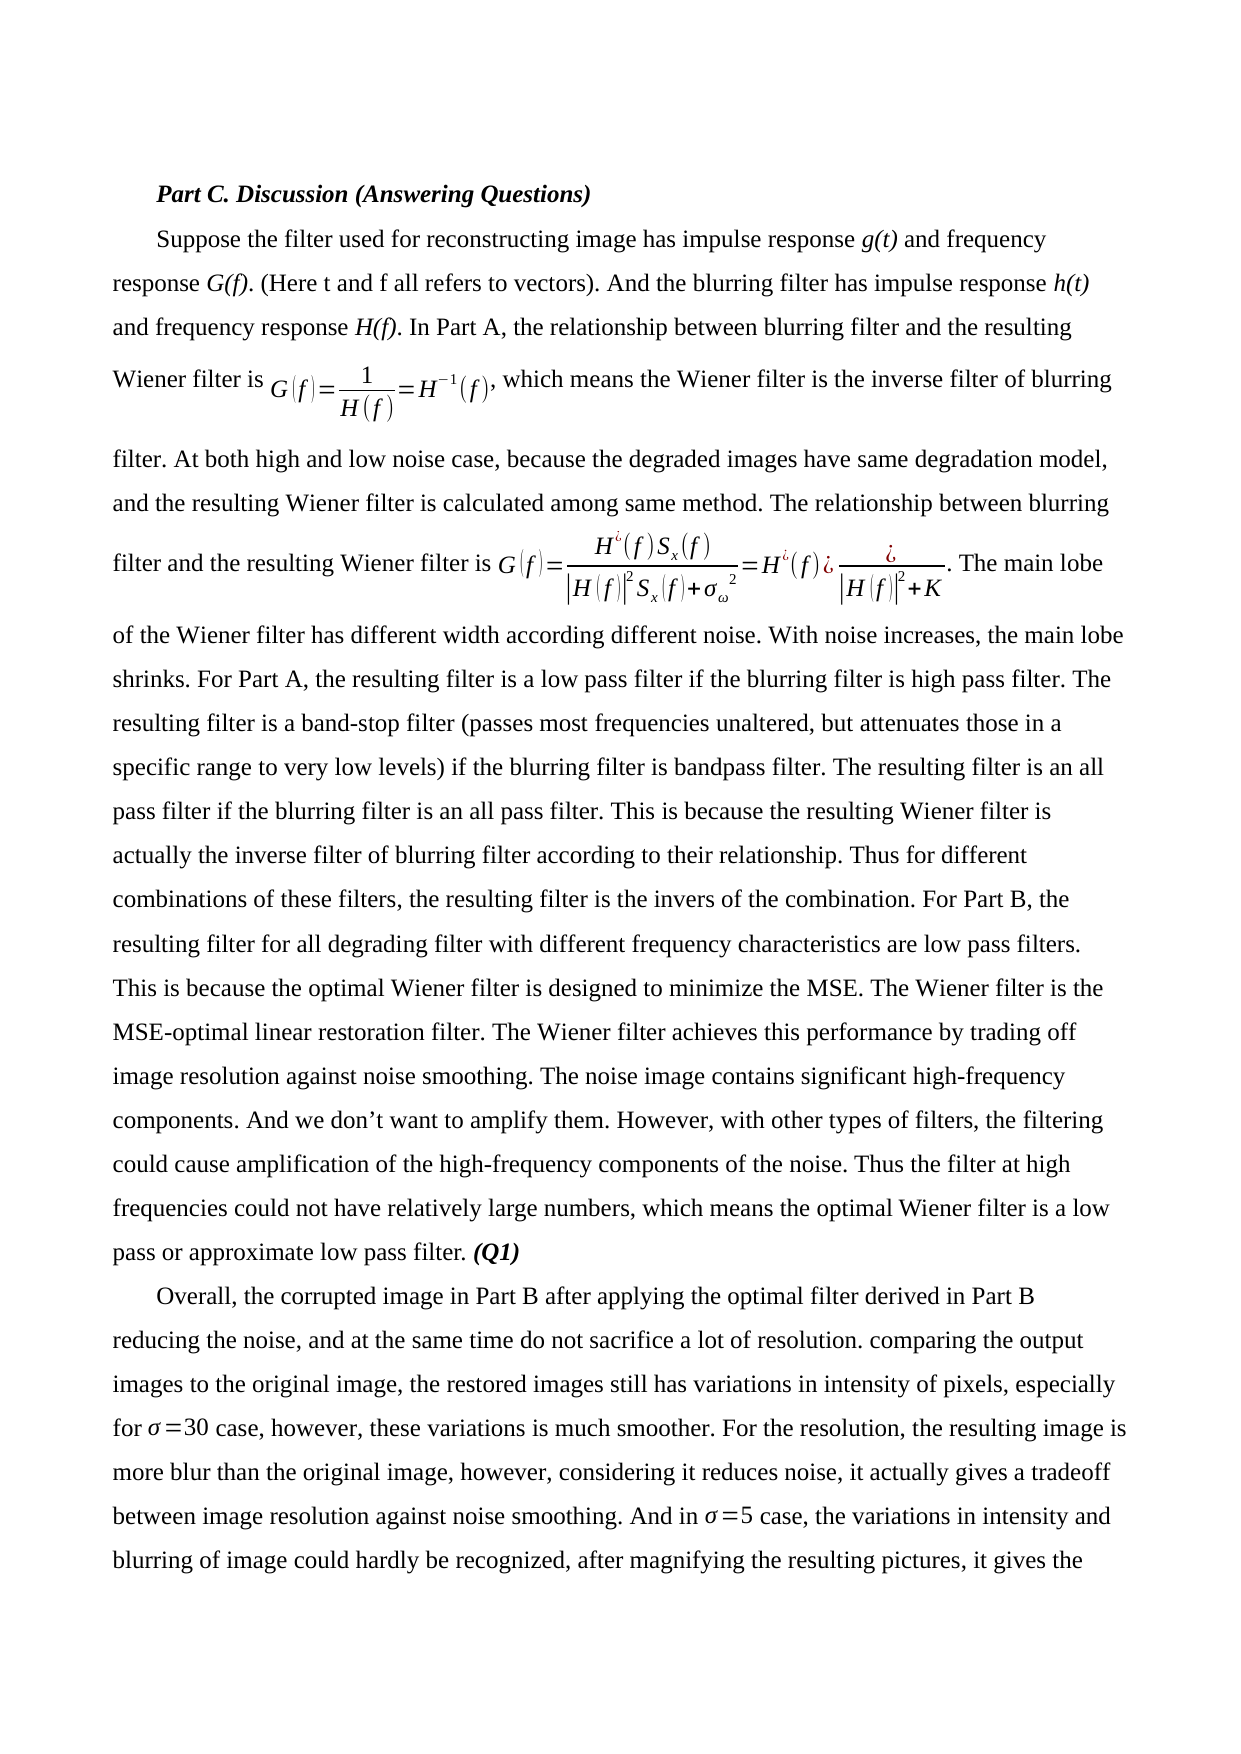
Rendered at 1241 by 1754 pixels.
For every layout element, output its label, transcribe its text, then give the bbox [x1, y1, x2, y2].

text Suppose the filter used for reconstructing image has impulse response g(t) and frequency response G(f). (Here t and f all refers to vectors). And the blurring filter has impulse response h(t) and frequency response H(f). In Part A, the relationship between blurring filter and the resulting Wiener filter is , which means the Wiener filter is the inverse filter of blurring filter. At both high and low noise case, because the degraded images have same degradation model, and the resulting Wiener filter is calculated among same method. The relationship between blurring filter and the resulting Wiener filter is . The main lobe of the Wiener filter has different width according different noise. With noise increases, the main lobe shrinks. For Part A, the resulting filter is a low pass filter if the blurring filter is high pass filter. The resulting filter is a band-stop filter (passes most frequencies unaltered, but attenuates those in a specific range to very low levels) if the blurring filter is bandpass filter. The resulting filter is an all pass filter if the blurring filter is an all pass filter. This is because the resulting Wiener filter is actually the inverse filter of blurring filter according to their relationship. Thus for different combinations of these filters, the resulting filter is the invers of the combination. For Part B, the resulting filter for all degrading filter with different frequency characteristics are low pass filters. This is because the optimal Wiener filter is designed to minimize the MSE. The Wiener filter is the MSE-optimal linear restoration filter. The Wiener filter achieves this performance by trading off image resolution against noise smoothing. The noise image contains significant high-frequency components. And we don’t want to amplify them. However, with other types of filters, the filtering could cause amplification of the high-frequency components of the noise. Thus the filter at high frequencies could not have relatively large numbers, which means the optimal Wiener filter is a low pass or approximate low pass filter. (Q1) [112, 216, 1128, 1273]
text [112, 1273, 1128, 1582]
text Part C. Discussion (Answering Questions) [112, 172, 1128, 216]
